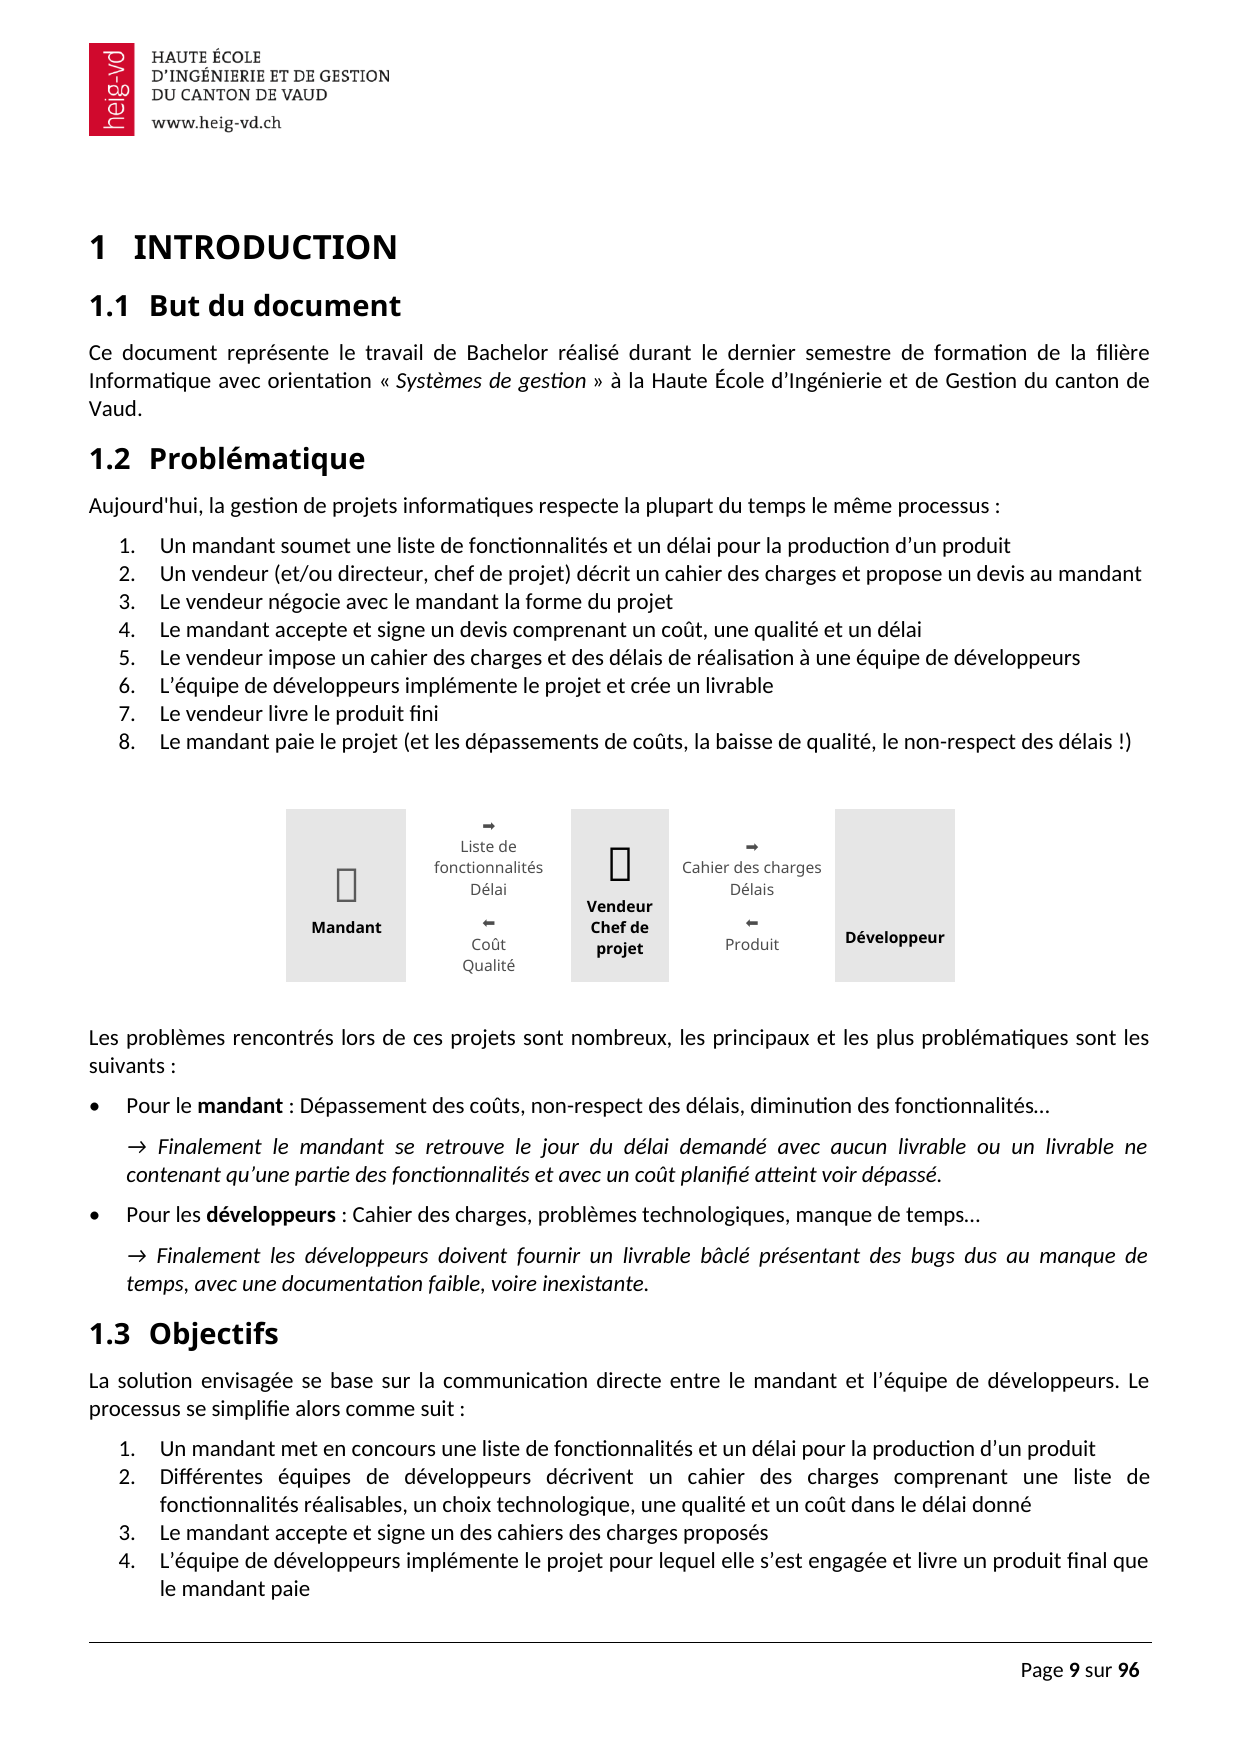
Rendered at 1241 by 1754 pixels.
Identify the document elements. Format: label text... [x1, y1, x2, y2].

subtitle Objectifs [89, 1313, 1152, 1353]
text Les problèmes rencontrés lors de ces projets sont nombreux, les principaux et les plus problématiques sont les suivants : [89, 1023, 1152, 1079]
text → Finalement les développeurs doivent fournir un livrable bâclé présentant des bugs dus au manque de temps, avec une documentation faible, voire inexistante. [126, 1241, 1152, 1297]
table_header ➡️ Cahier des charges Délais [669, 809, 835, 906]
subtitle Problématique [89, 438, 1152, 478]
list Différentes équipes de développeurs décrivent un cahier des charges comprenant une liste de fonctionnalités réalisables, un choix technologique, une qualité et un coût dans le délai donné [118, 1462, 1152, 1518]
table_header ➡️ Liste de fonctionnalités Délai [406, 809, 571, 906]
list L’équipe de développeurs implémente le projet pour lequel elle s’est engagée et livre un produit final que le mandant paie [118, 1546, 1152, 1602]
table_header 🧑‍💻 Développeur [835, 809, 955, 982]
picture [89, 43, 389, 136]
text → Finalement le mandant se retrouve le jour du délai demandé avec aucun livrable ou un livrable ne contenant qu’une partie des fonctionnalités et avec un coût planifié atteint voir dépassé. [126, 1132, 1152, 1188]
list Le vendeur livre le produit fini [118, 699, 1152, 727]
list Le mandant accepte et signe un des cahiers des charges proposés [118, 1518, 1152, 1546]
list Le vendeur négocie avec le mandant la forme du projet [118, 587, 1152, 615]
list Pour le mandant : Dépassement des coûts, non-respect des délais, diminution des fonctionnalités… [89, 1091, 1152, 1119]
list Un vendeur (et/ou directeur, chef de projet) décrit un cahier des charges et propose un devis au mandant [118, 559, 1152, 587]
list Le mandant accepte et signe un devis comprenant un coût, une qualité et un délai [118, 615, 1152, 643]
subtitle Introduction [89, 223, 1152, 269]
table_cell ⬅️ Produit [669, 906, 835, 982]
table_header 💼 Vendeur Chef de projet [571, 809, 669, 982]
text La solution envisagée se base sur la communication directe entre le mandant et l’équipe de développeurs. Le processus se simplifie alors comme suit : [89, 1366, 1152, 1422]
text Aujourd'hui, la gestion de projets informatiques respecte la plupart du temps le même processus : [89, 491, 1152, 519]
list Le vendeur impose un cahier des charges et des délais de réalisation à une équipe de développeurs [118, 643, 1152, 671]
list Un mandant soumet une liste de fonctionnalités et un délai pour la production d’un produit [118, 531, 1152, 559]
text Ce document représente le travail de Bachelor réalisé durant le dernier semestre de formation de la filière Informatique avec orientation « Systèmes de gestion » à la Haute École d’Ingénierie et de Gestion du canton de Vaud. [89, 338, 1152, 422]
list Pour les développeurs : Cahier des charges, problèmes technologiques, manque de temps… [89, 1200, 1152, 1228]
list Un mandant met en concours une liste de fonctionnalités et un délai pour la production d’un produit [118, 1434, 1152, 1462]
subtitle But du document [89, 286, 1152, 325]
table_header 🏢 Mandant [286, 809, 406, 982]
list L’équipe de développeurs implémente le projet et crée un livrable [118, 671, 1152, 699]
list Le mandant paie le projet (et les dépassements de coûts, la baisse de qualité, le non-respect des délais !) [118, 727, 1152, 755]
table_cell ⬅️ Coût Qualité [406, 906, 571, 982]
